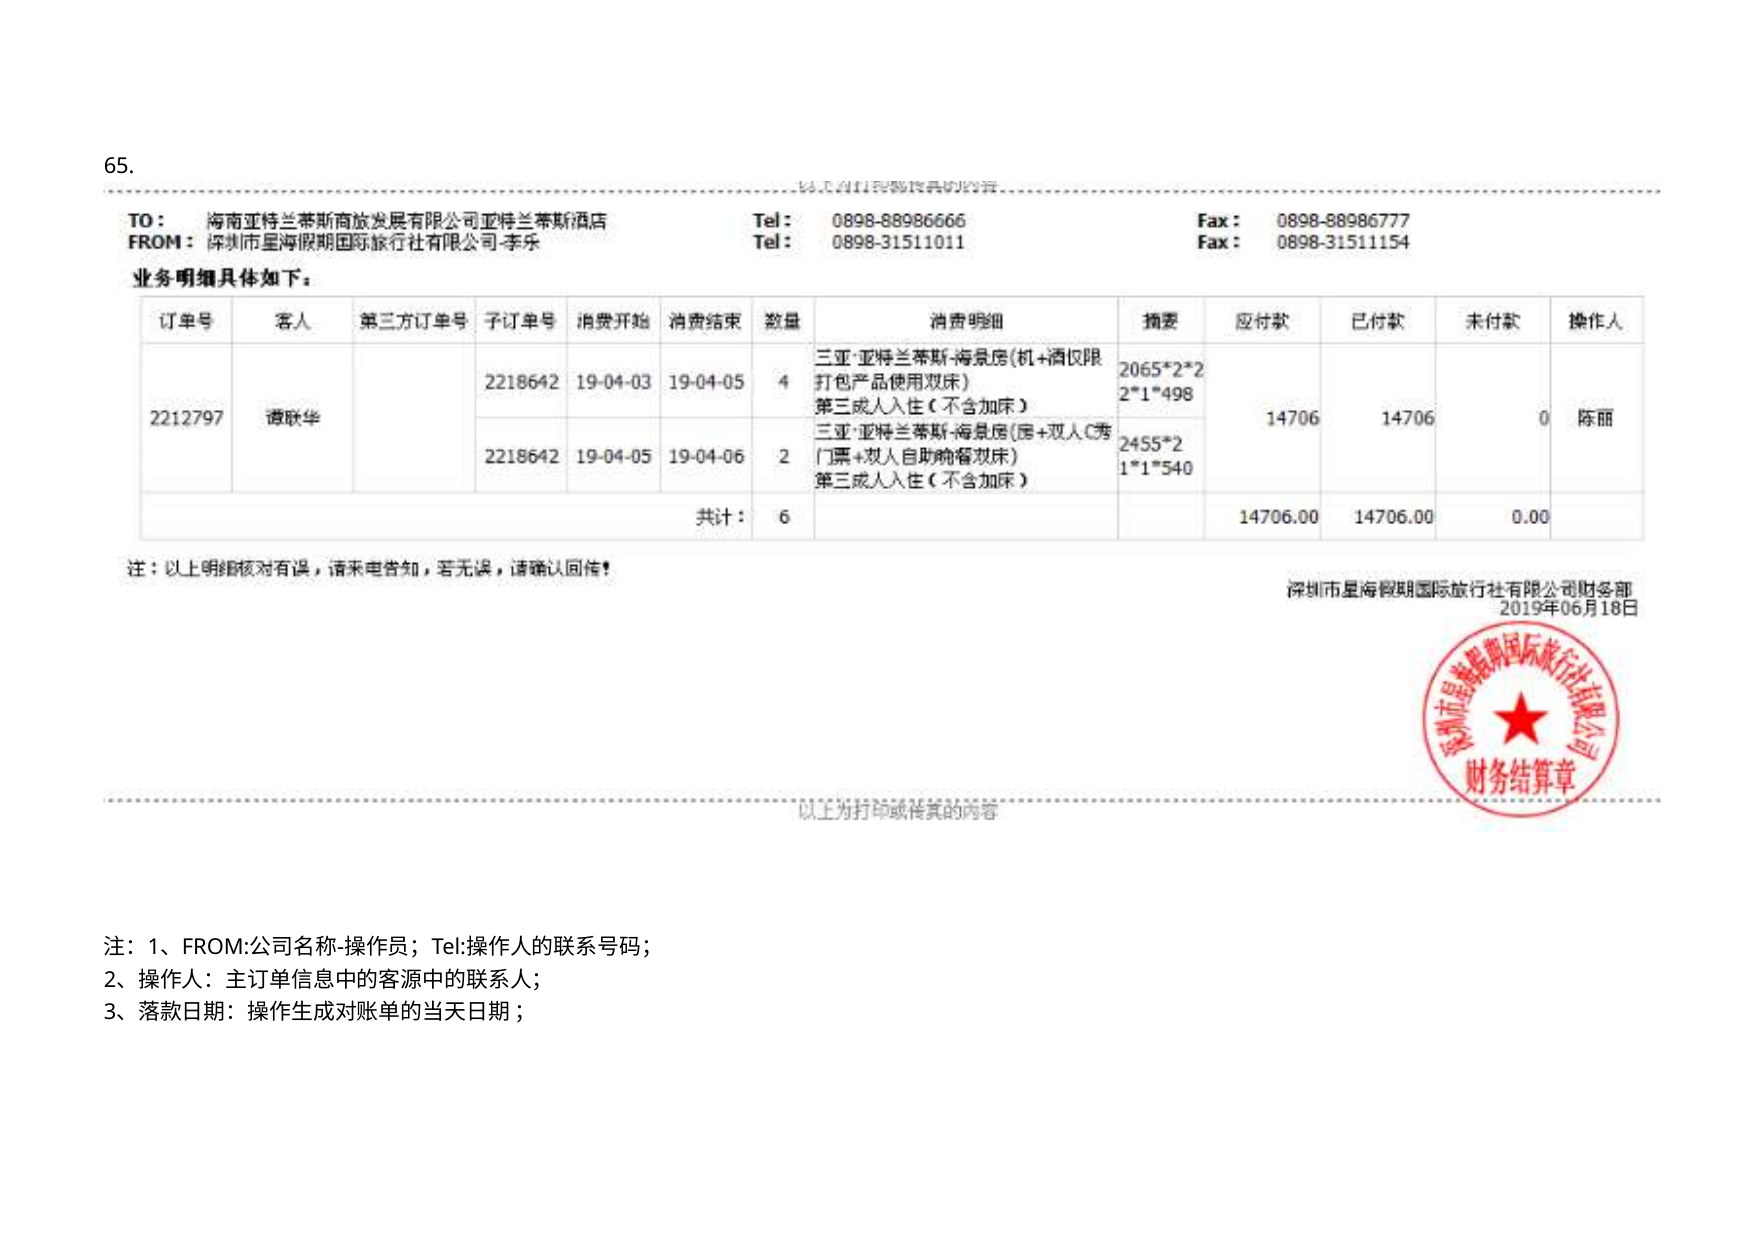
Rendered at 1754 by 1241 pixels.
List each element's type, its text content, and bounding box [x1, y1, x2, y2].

text 3、落款日期：操作生成对账单的当天日期 ； [103, 994, 1668, 1026]
text 注：1、FROM:公司名称-操作员；Tel:操作人的联系号码； [103, 929, 1668, 961]
text 65. [103, 149, 1668, 181]
picture [103, 181, 1661, 832]
text 2、操作人：主订单信息中的客源中的联系人； [103, 961, 1668, 994]
